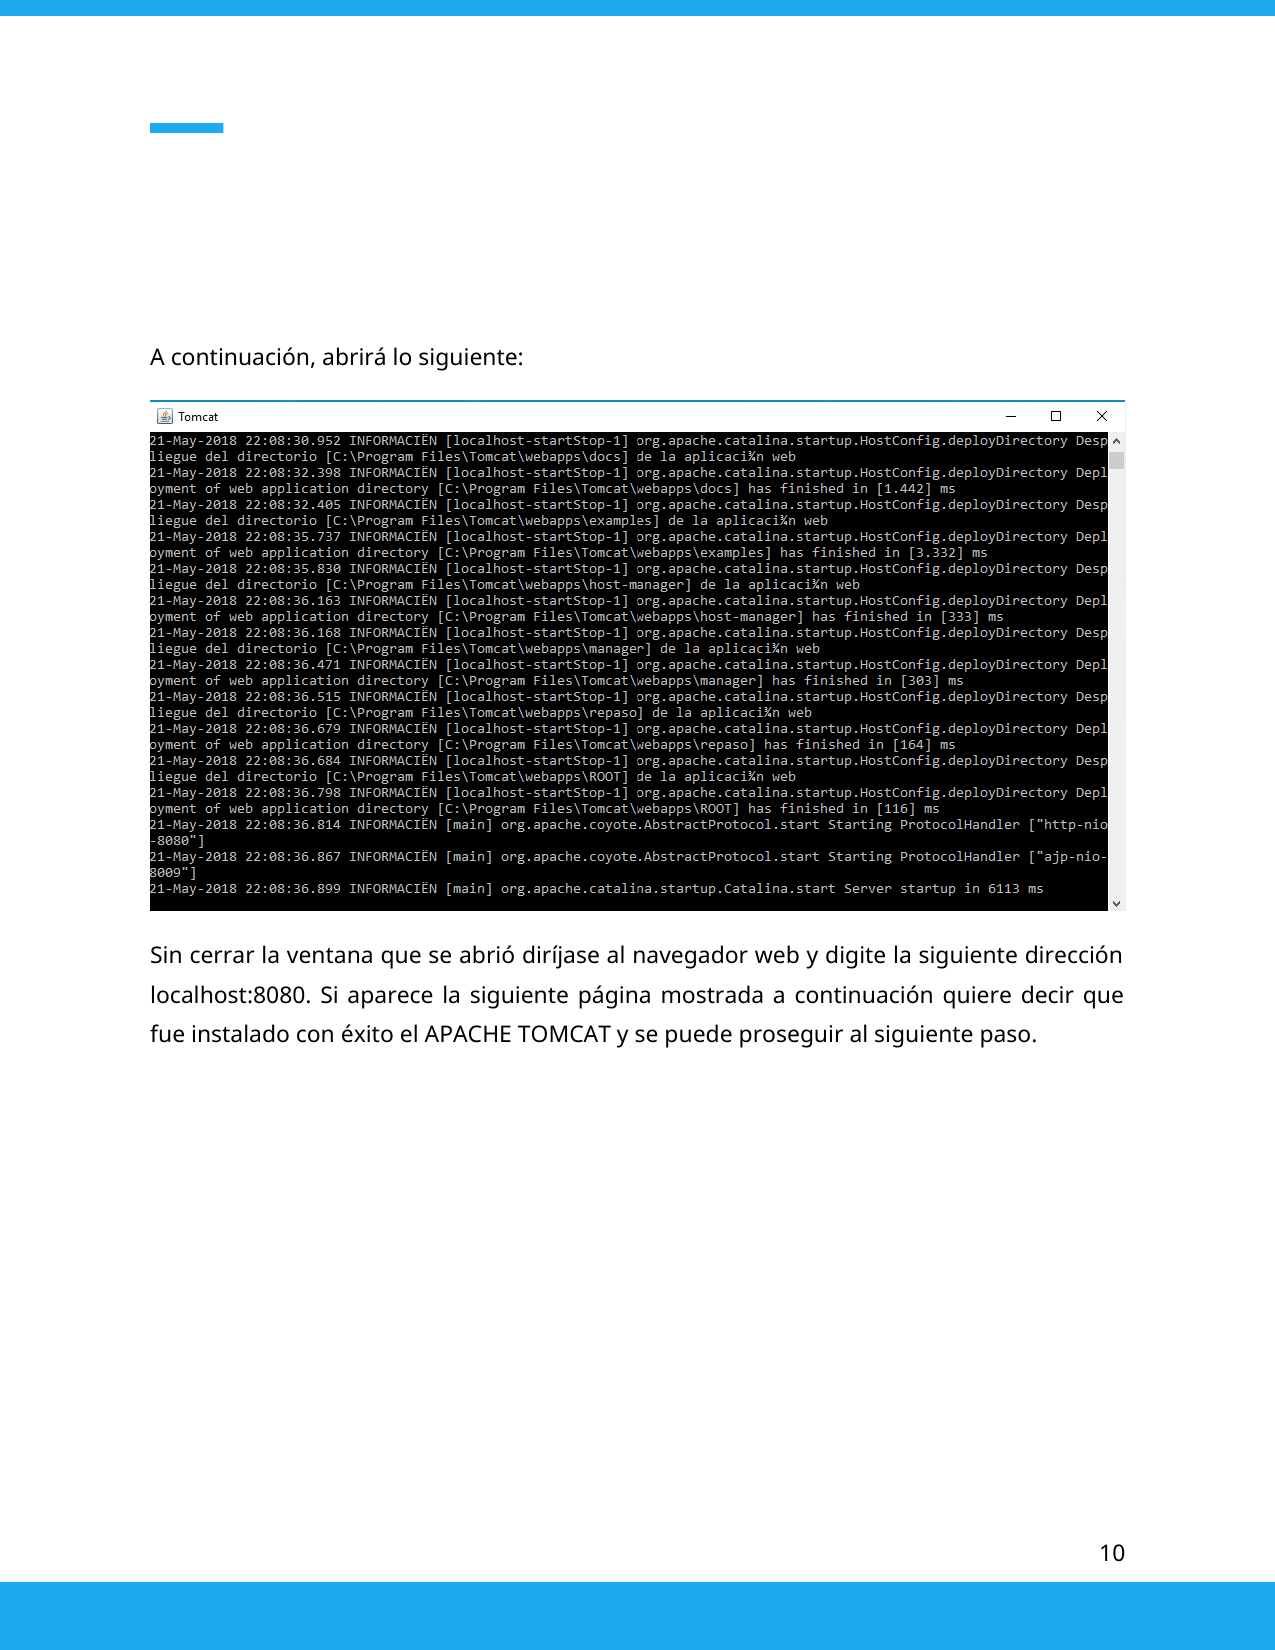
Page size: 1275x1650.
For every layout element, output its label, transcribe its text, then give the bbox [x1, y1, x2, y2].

picture [150, 123, 224, 133]
picture [150, 400, 1125, 911]
text A continuación, abrirá lo siguiente: [150, 341, 1125, 372]
picture [0, 0, 1275, 16]
picture [0, 1582, 1275, 1650]
text Sin cerrar la ventana que se abrió diríjase al navegador web y digite la siguiente dirección localhost:8080. Si aparece la siguiente página mostrada a continuación quiere decir que fue instalado con éxito el APACHE TOMCAT y se puede proseguir al siguiente paso. [150, 939, 1125, 1049]
